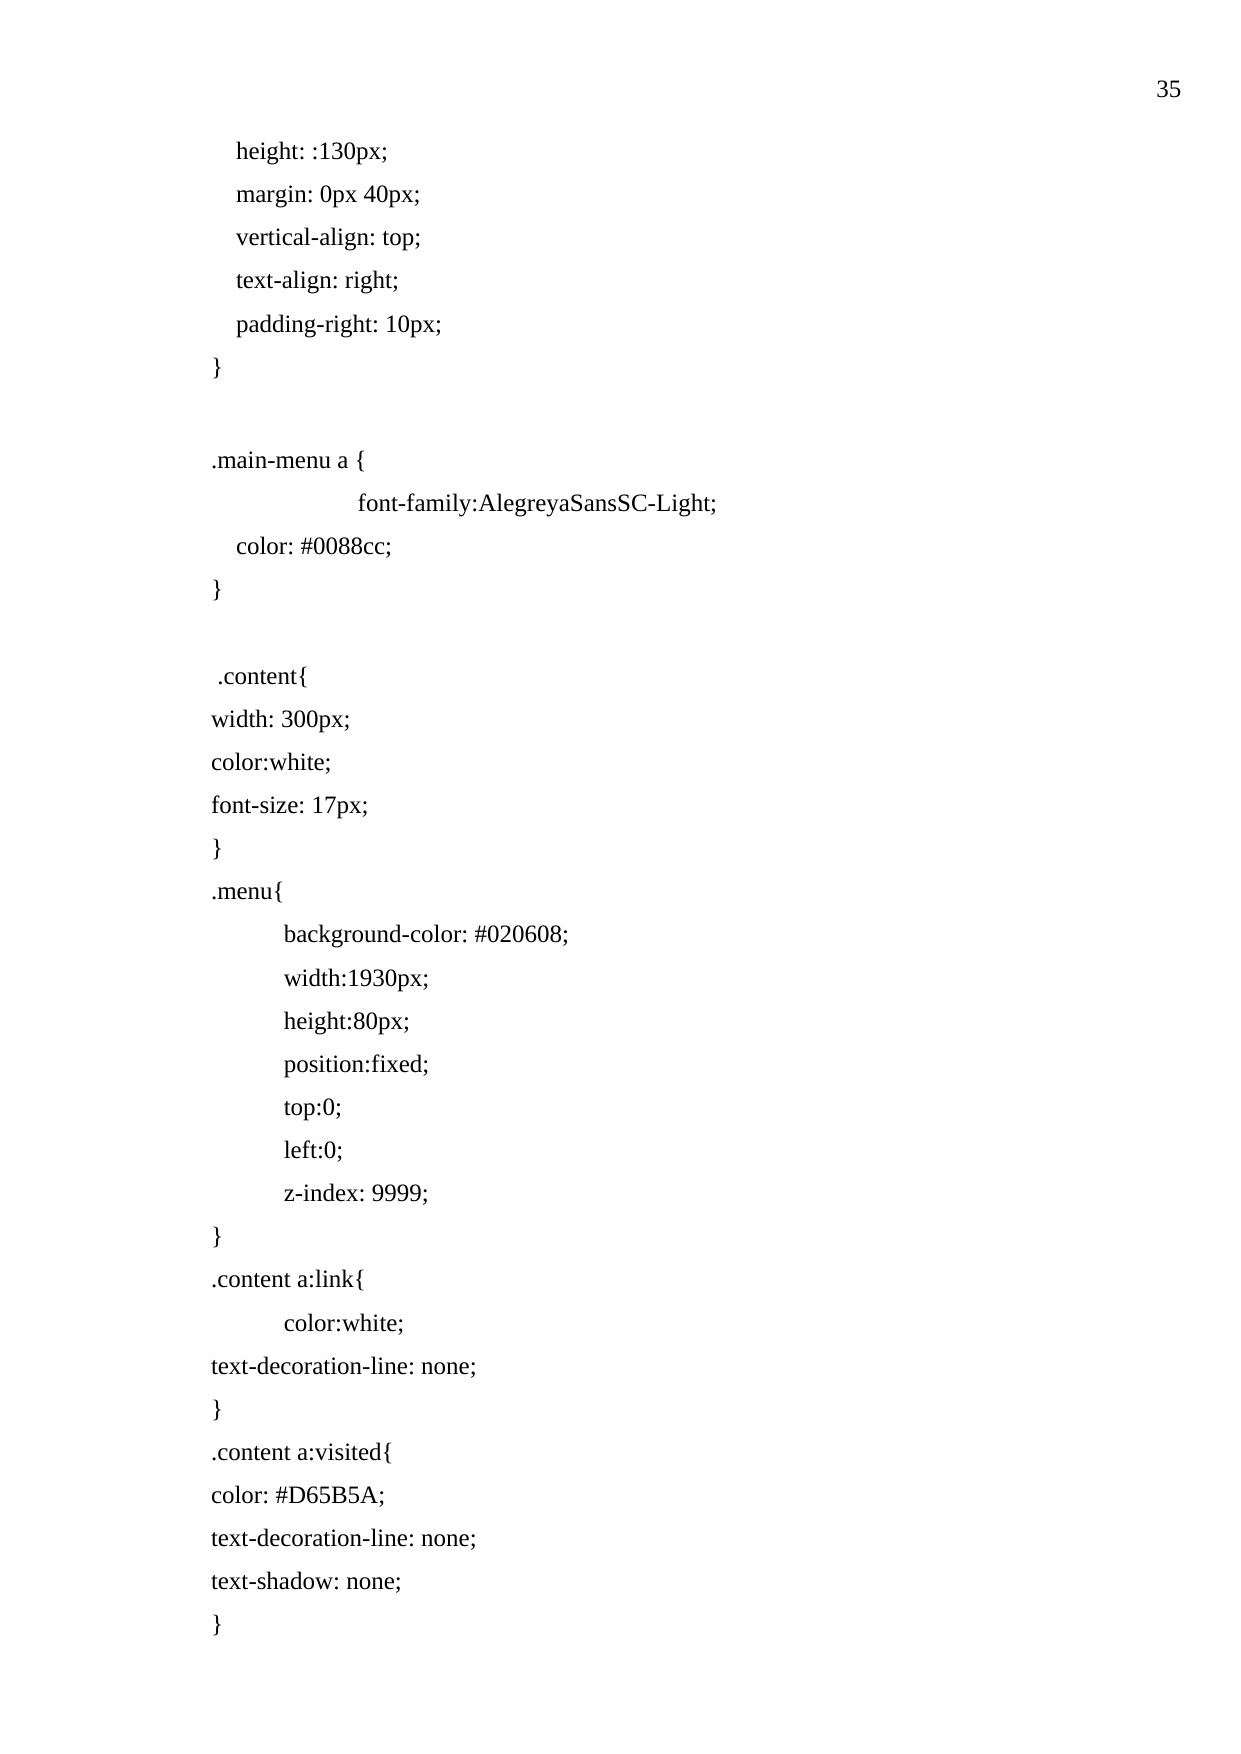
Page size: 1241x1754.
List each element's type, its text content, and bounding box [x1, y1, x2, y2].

list } [211, 1609, 1181, 1638]
list text-shadow: none; [211, 1566, 1181, 1595]
list } [211, 833, 1181, 862]
list color: #0088cc; [211, 531, 1181, 560]
list position:fixed; [211, 1049, 1181, 1078]
list width: 300px; [211, 704, 1181, 733]
list margin: 0px 40px; [211, 179, 1181, 208]
list background-color: #020608; [211, 919, 1181, 948]
list } [211, 1394, 1181, 1423]
list font-family:AlegreyaSansSC-Light; [211, 488, 1181, 517]
list width:1930px; [211, 963, 1181, 991]
list color:white; [211, 747, 1181, 776]
list font-size: 17px; [211, 790, 1181, 819]
list } [211, 574, 1181, 603]
list .content a:link{ [211, 1264, 1181, 1293]
list vertical-align: top; [211, 222, 1181, 251]
list .content a:visited{ [211, 1437, 1181, 1466]
list color:white; [211, 1308, 1181, 1336]
list top:0; [211, 1092, 1181, 1121]
list } [211, 1221, 1181, 1250]
list .main-menu a { [211, 445, 1181, 474]
list color: #D65B5A; [211, 1480, 1181, 1509]
list } [211, 352, 1181, 381]
list text-decoration-line: none; [211, 1351, 1181, 1379]
list .menu{ [211, 876, 1181, 905]
list .content{ [211, 661, 1181, 689]
list z-index: 9999; [211, 1178, 1181, 1207]
list height:80px; [211, 1006, 1181, 1034]
list height: :130px; [211, 136, 1181, 165]
list text-align: right; [211, 266, 1181, 294]
list text-decoration-line: none; [211, 1523, 1181, 1552]
list left:0; [211, 1135, 1181, 1164]
list padding-right: 10px; [211, 309, 1181, 337]
